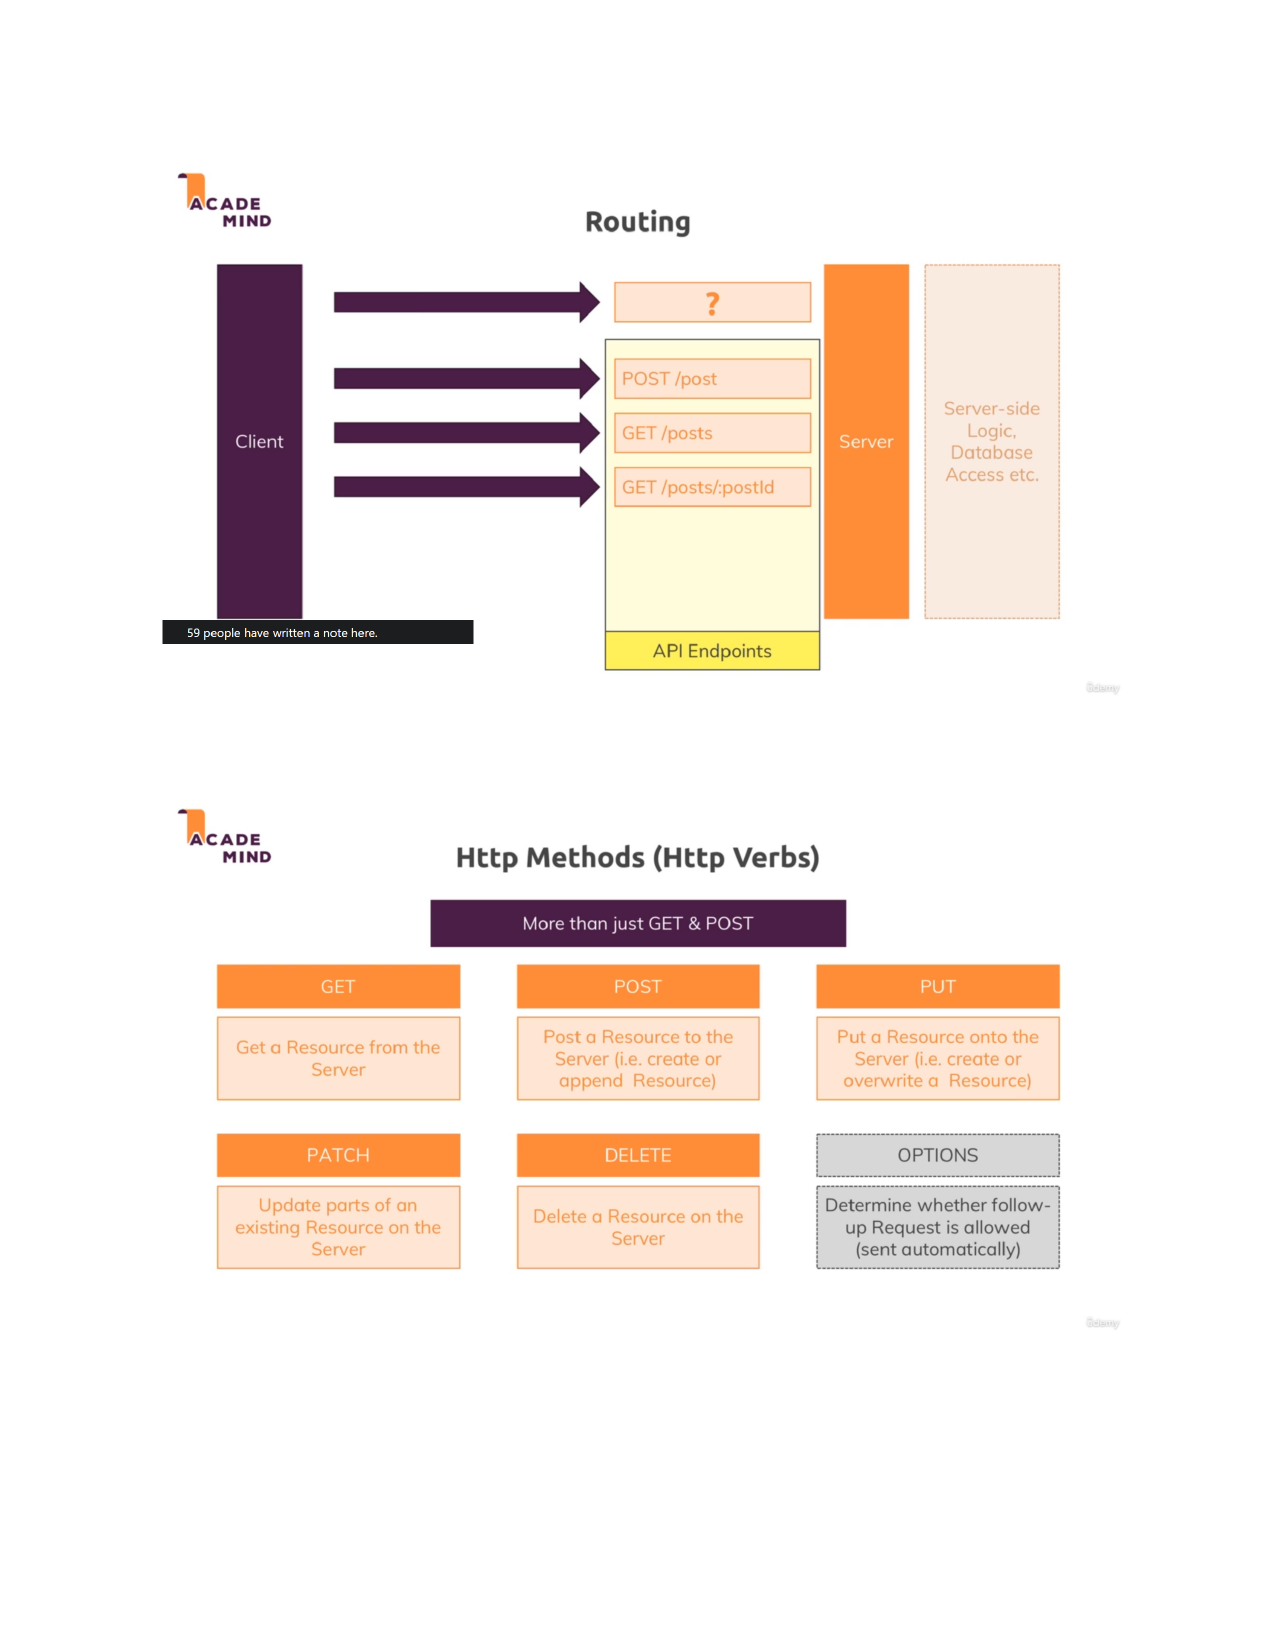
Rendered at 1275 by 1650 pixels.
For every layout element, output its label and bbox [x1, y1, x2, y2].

picture [150, 150, 1125, 699]
picture [150, 785, 1125, 1334]
